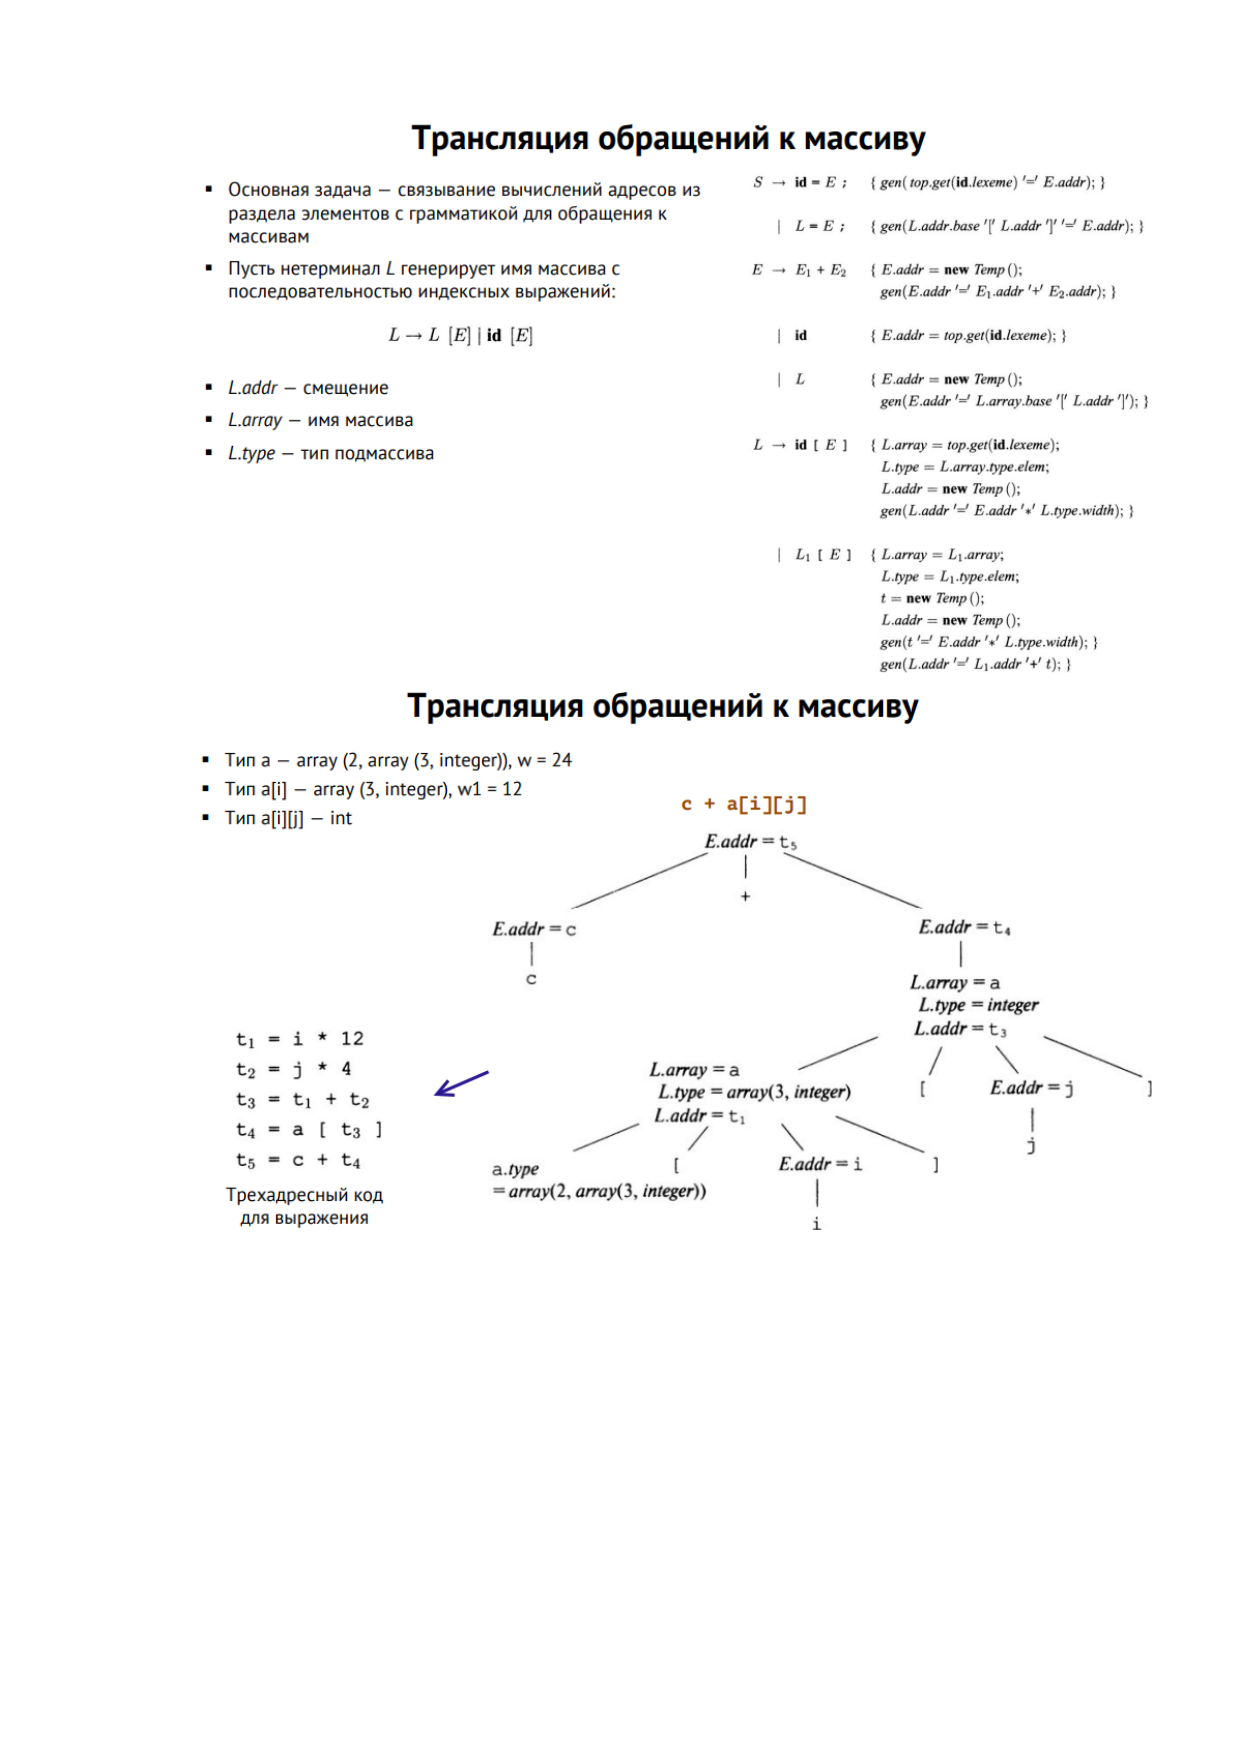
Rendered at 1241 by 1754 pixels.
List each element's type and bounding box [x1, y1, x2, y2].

picture [177, 118, 1152, 673]
picture [177, 691, 1152, 1230]
